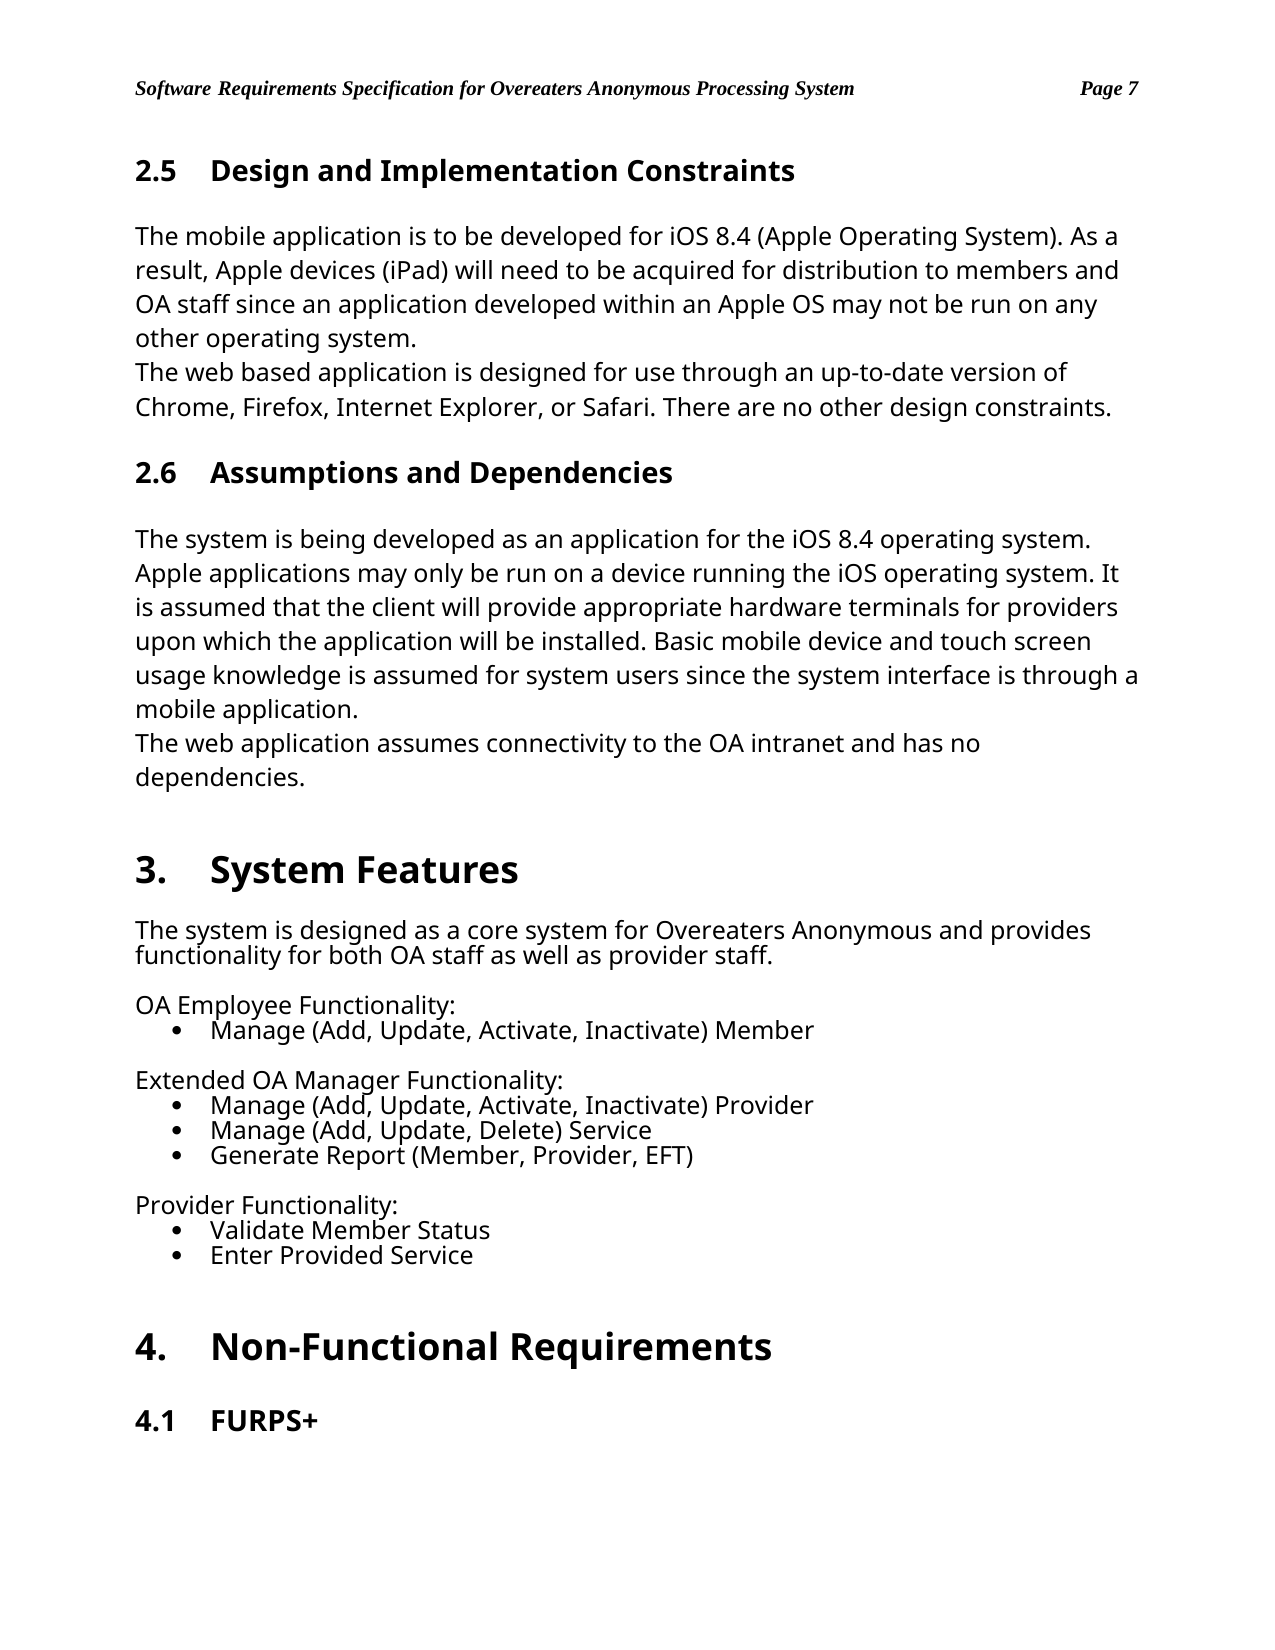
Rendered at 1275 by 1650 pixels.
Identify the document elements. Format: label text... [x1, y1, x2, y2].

subtitle Non-Functional Requirements [135, 1320, 1140, 1371]
list Validate Member Status [172, 1220, 1140, 1245]
text Provider Functionality: [135, 1195, 1140, 1220]
list Manage (Add, Update, Activate, Inactivate) Member [172, 1020, 1140, 1045]
text The web application assumes connectivity to the OA intranet and has no dependencies. [135, 726, 1140, 794]
list Enter Provided Service [172, 1245, 1140, 1270]
subtitle Assumptions and Dependencies [135, 452, 1140, 492]
list Generate Report (Member, Provider, EFT) [172, 1145, 1140, 1170]
text The system is designed as a core system for Overeaters Anonymous and provides functionality for both OA staff as well as provider staff. [135, 920, 1140, 970]
text OA Employee Functionality: [135, 995, 1140, 1020]
text The mobile application is to be developed for iOS 8.4 (Apple Operating System). As a result, Apple devices (iPad) will need to be acquired for distribution to members and OA staff since an application developed within an Apple OS may not be run on any other operating system. [135, 219, 1140, 355]
text The system is being developed as an application for the iOS 8.4 operating system. Apple applications may only be run on a device running the iOS operating system. It is assumed that the client will provide appropriate hardware terminals for providers upon which the application will be installed. Basic mobile device and touch screen usage knowledge is assumed for system users since the system interface is through a mobile application. [135, 521, 1140, 726]
text The web based application is designed for use through an up-to-date version of Chrome, Firefox, Internet Explorer, or Safari. There are no other design constraints. [135, 355, 1140, 423]
subtitle Design and Implementation Constraints [135, 150, 1140, 190]
subtitle FURPS+ [135, 1400, 1140, 1440]
text Extended OA Manager Functionality: [135, 1070, 1140, 1095]
list Manage (Add, Update, Delete) Service [172, 1120, 1140, 1145]
subtitle System Features [135, 844, 1140, 895]
list Manage (Add, Update, Activate, Inactivate) Provider [172, 1095, 1140, 1120]
